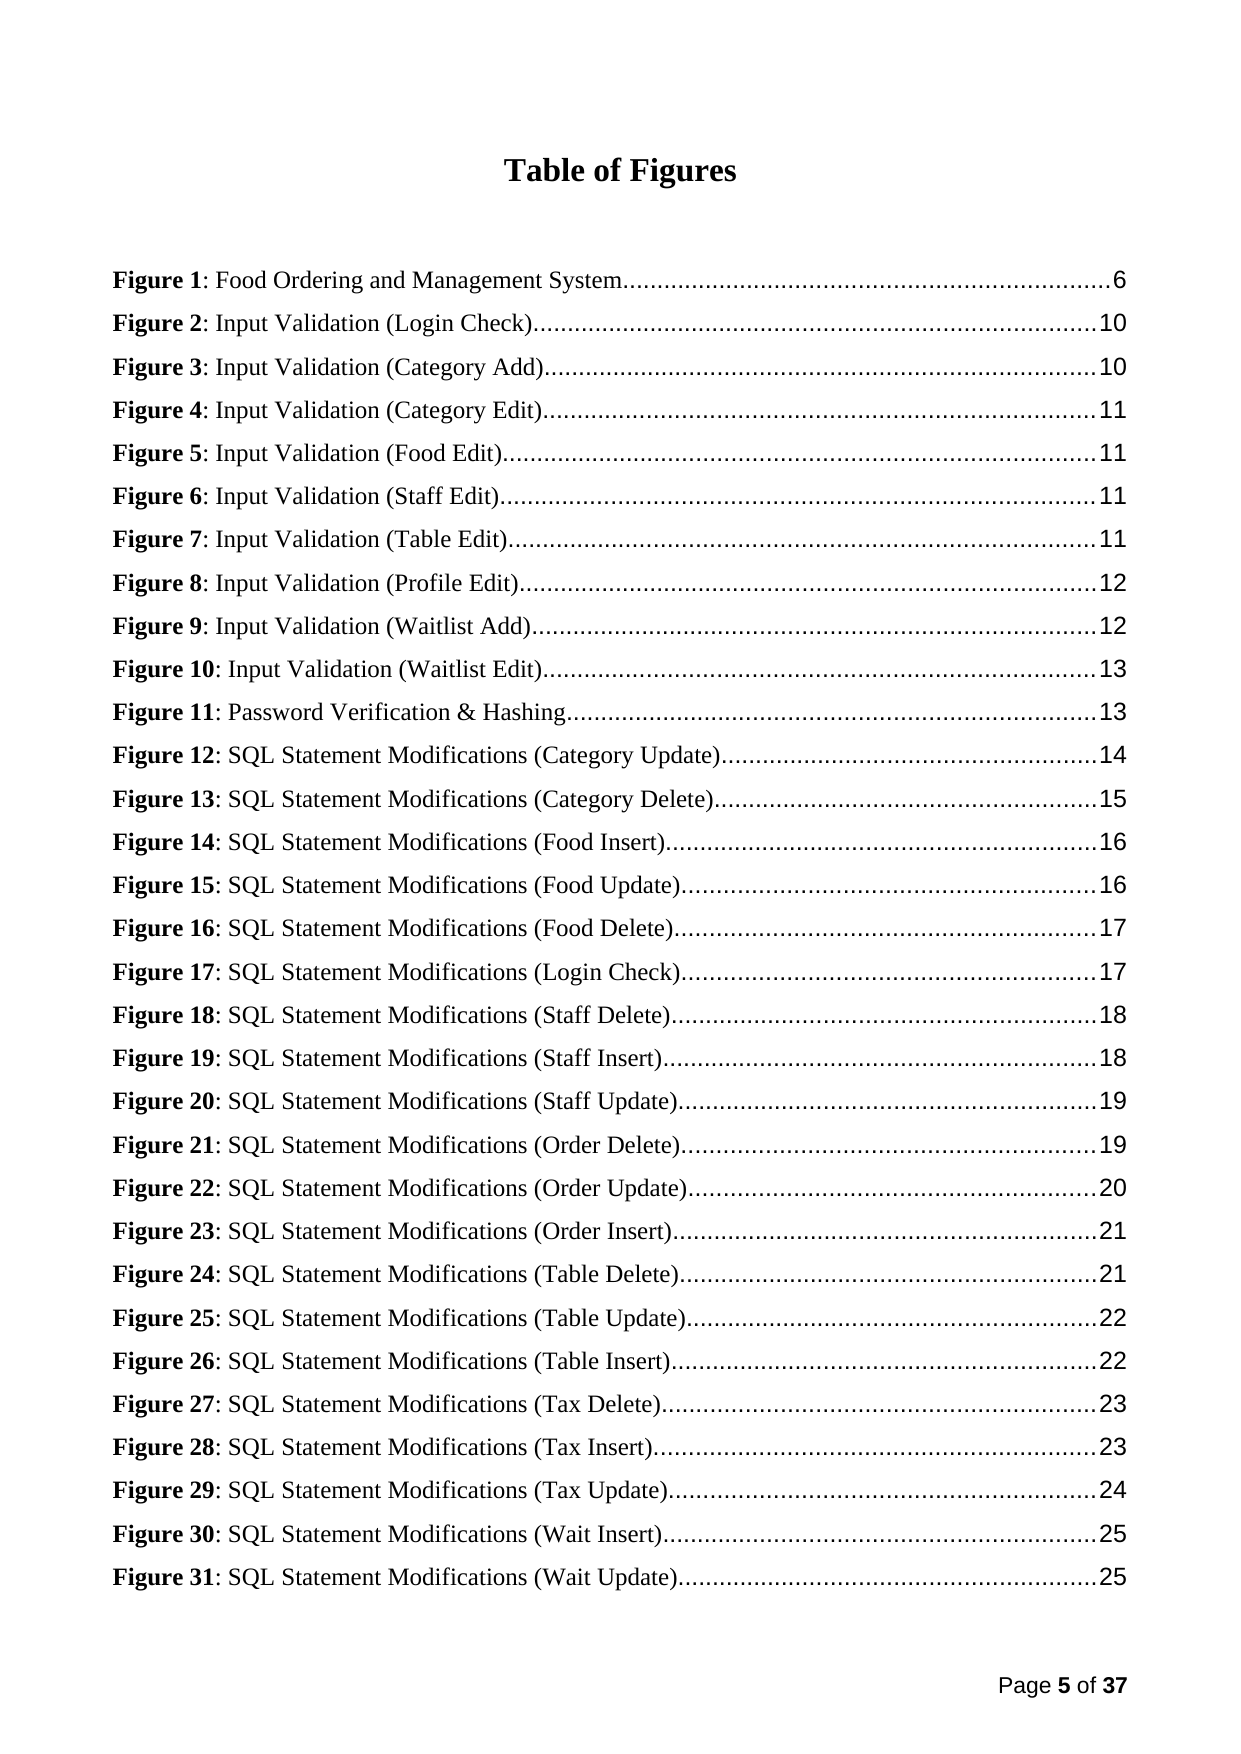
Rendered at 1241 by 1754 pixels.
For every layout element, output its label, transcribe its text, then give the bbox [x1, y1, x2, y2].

text Figure 28: SQL Statement Modifications (Tax Insert) 23 [112, 1432, 1128, 1461]
text Figure 12: SQL Statement Modifications (Category Update) 14 [112, 741, 1128, 769]
text Figure 18: SQL Statement Modifications (Staff Delete) 18 [112, 1000, 1128, 1029]
text Figure 24: SQL Statement Modifications (Table Delete) 21 [112, 1259, 1128, 1288]
text Figure 15: SQL Statement Modifications (Food Update) 16 [112, 870, 1128, 899]
text Figure 9: Input Validation (Waitlist Add) 12 [112, 611, 1128, 640]
text Figure 13: SQL Statement Modifications (Category Delete) 15 [112, 784, 1128, 813]
text Figure 10: Input Validation (Waitlist Edit) 13 [112, 654, 1128, 683]
text Figure 5: Input Validation (Food Edit) 11 [112, 438, 1128, 467]
text Figure 29: SQL Statement Modifications (Tax Update) 24 [112, 1475, 1128, 1504]
text Figure 3: Input Validation (Category Add) 10 [112, 351, 1128, 380]
text Figure 22: SQL Statement Modifications (Order Update) 20 [112, 1173, 1128, 1202]
text Figure 17: SQL Statement Modifications (Login Check) 17 [112, 957, 1128, 986]
text Figure 19: SQL Statement Modifications (Staff Insert) 18 [112, 1043, 1128, 1072]
text Table of Figures [112, 150, 1128, 188]
text Figure 26: SQL Statement Modifications (Table Insert) 22 [112, 1346, 1128, 1374]
text Figure 16: SQL Statement Modifications (Food Delete) 17 [112, 913, 1128, 942]
text Figure 25: SQL Statement Modifications (Table Update) 22 [112, 1302, 1128, 1331]
text Figure 1: Food Ordering and Management System 6 [112, 265, 1128, 294]
text Figure 8: Input Validation (Profile Edit) 12 [112, 568, 1128, 596]
text Figure 14: SQL Statement Modifications (Food Insert) 16 [112, 827, 1128, 856]
text Figure 4: Input Validation (Category Edit) 11 [112, 395, 1128, 423]
text Figure 30: SQL Statement Modifications (Wait Insert) 25 [112, 1519, 1128, 1547]
text Figure 31: SQL Statement Modifications (Wait Update) 25 [112, 1562, 1128, 1591]
text Figure 2: Input Validation (Login Check) 10 [112, 308, 1128, 337]
text Figure 7: Input Validation (Table Edit) 11 [112, 524, 1128, 553]
text Figure 23: SQL Statement Modifications (Order Insert) 21 [112, 1216, 1128, 1245]
text Figure 11: Password Verification & Hashing 13 [112, 697, 1128, 726]
text Figure 6: Input Validation (Staff Edit) 11 [112, 481, 1128, 510]
text Figure 27: SQL Statement Modifications (Tax Delete) 23 [112, 1389, 1128, 1418]
text Figure 20: SQL Statement Modifications (Staff Update) 19 [112, 1086, 1128, 1115]
text Figure 21: SQL Statement Modifications (Order Delete) 19 [112, 1129, 1128, 1158]
